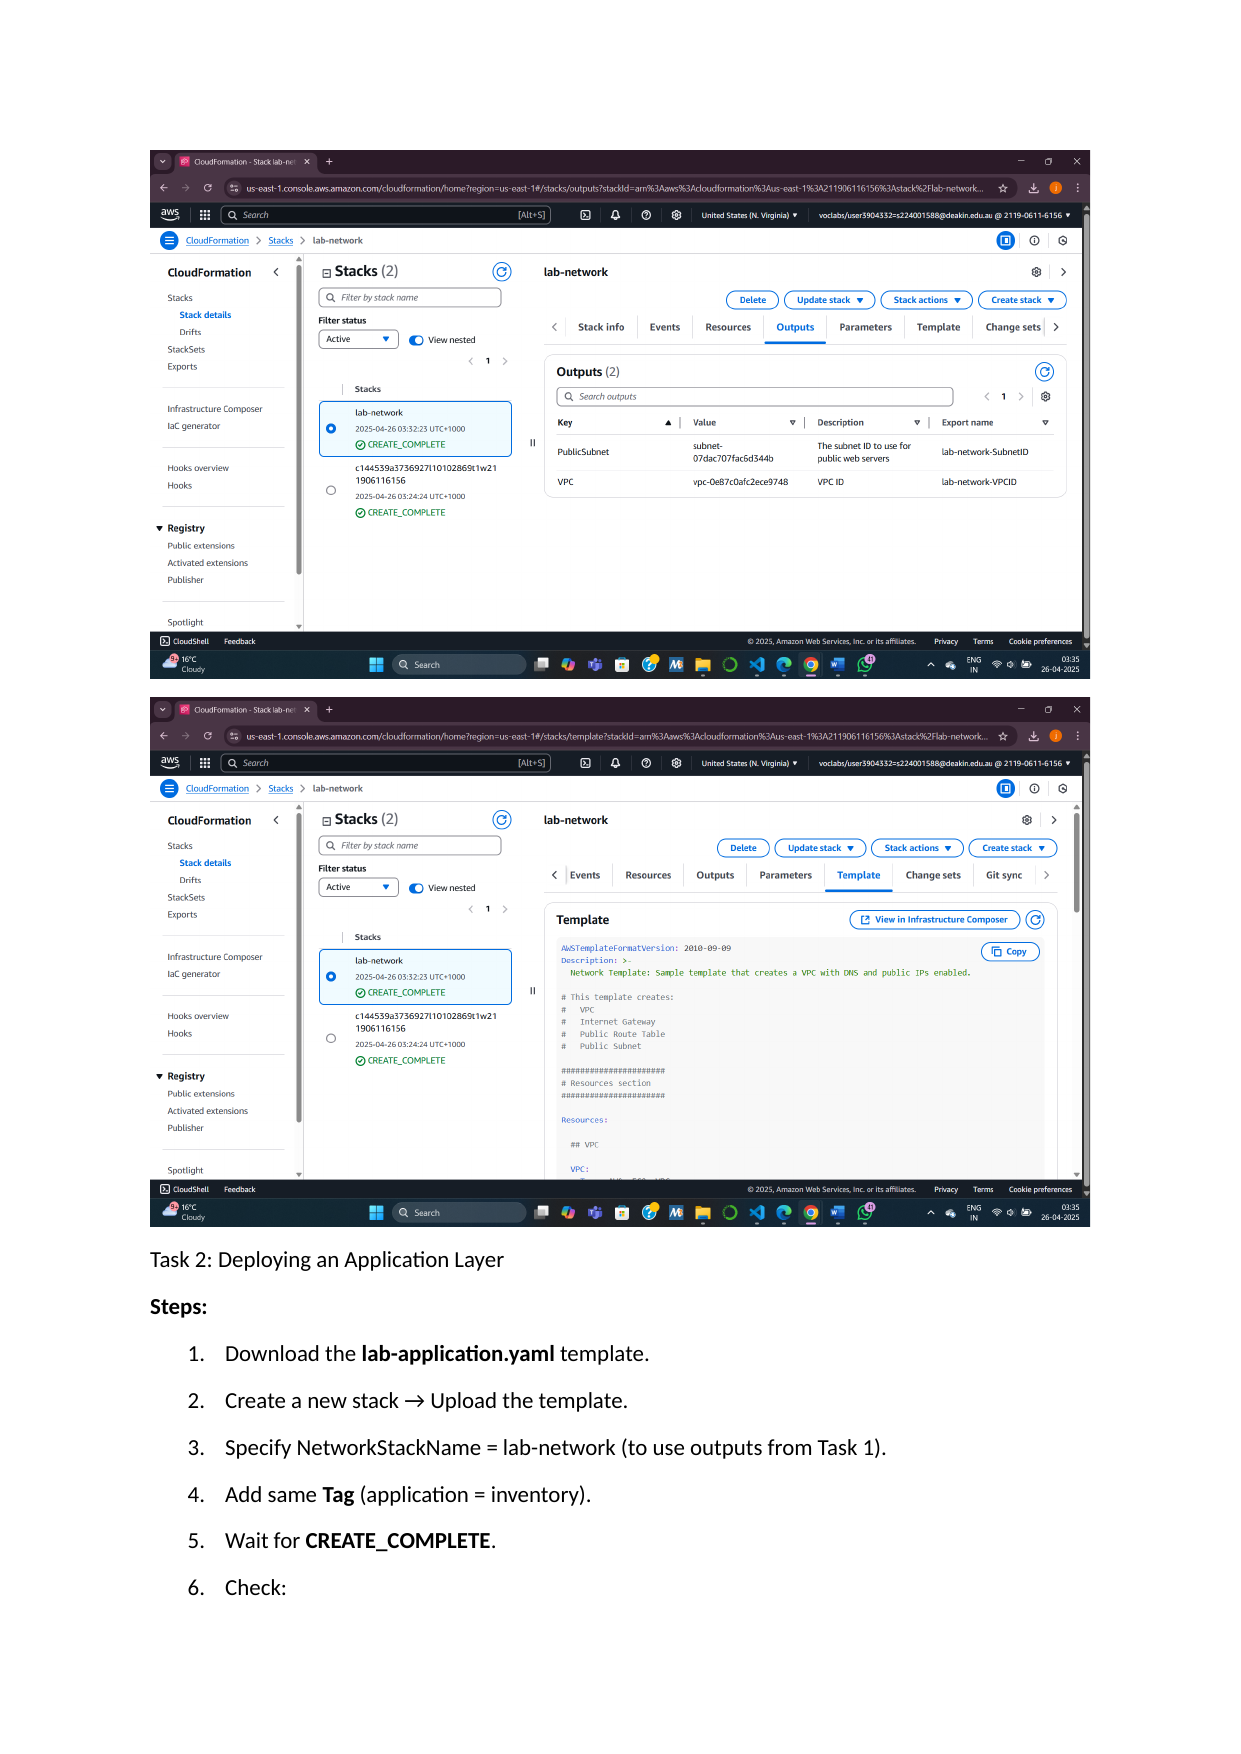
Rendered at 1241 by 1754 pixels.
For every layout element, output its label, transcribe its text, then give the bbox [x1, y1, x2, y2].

list Download the lab-application.yaml template. [187, 1339, 1090, 1367]
picture [150, 697, 1091, 1227]
list Check: [187, 1573, 1090, 1602]
text Steps: [150, 1292, 1090, 1320]
picture [150, 150, 1091, 679]
list Specify NetworkStackName = lab-network (to use outputs from Task 1). [187, 1433, 1090, 1461]
list Wait for CREATE_COMPLETE. [187, 1527, 1090, 1555]
text Task 2: Deploying an Application Layer [150, 1245, 1090, 1273]
list Create a new stack → Upload the template. [187, 1386, 1090, 1414]
list Add same Tag (application = inventory). [187, 1480, 1090, 1508]
